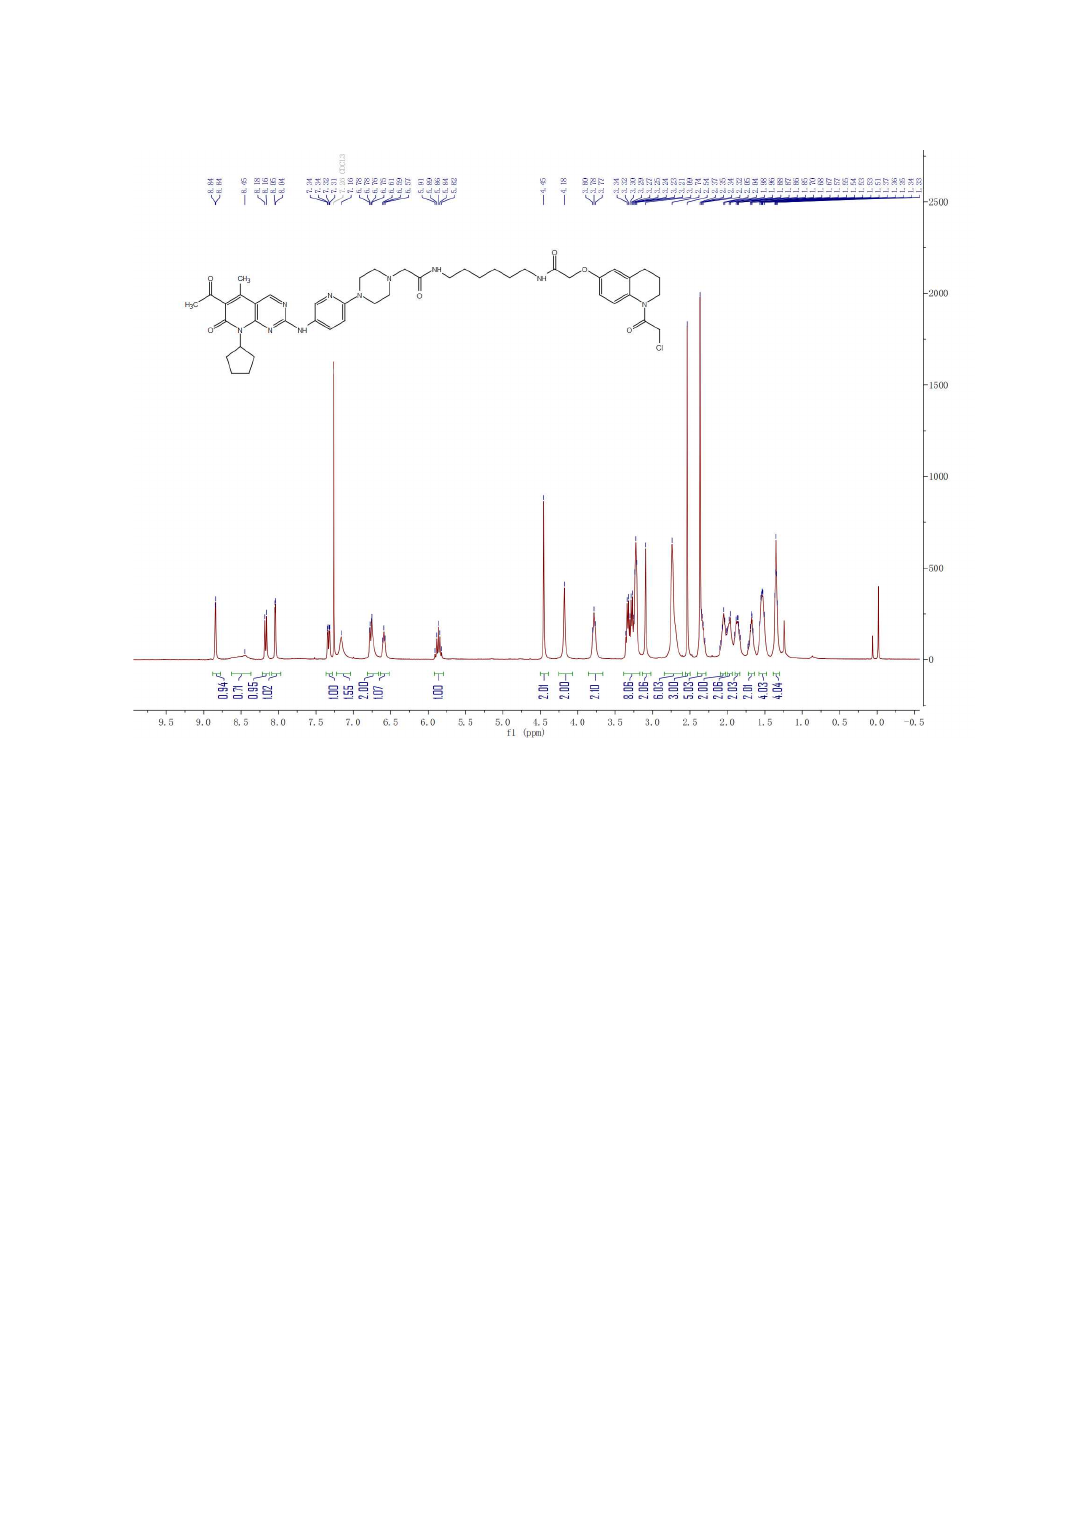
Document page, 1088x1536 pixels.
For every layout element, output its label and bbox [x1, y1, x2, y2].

picture [133, 150, 976, 738]
